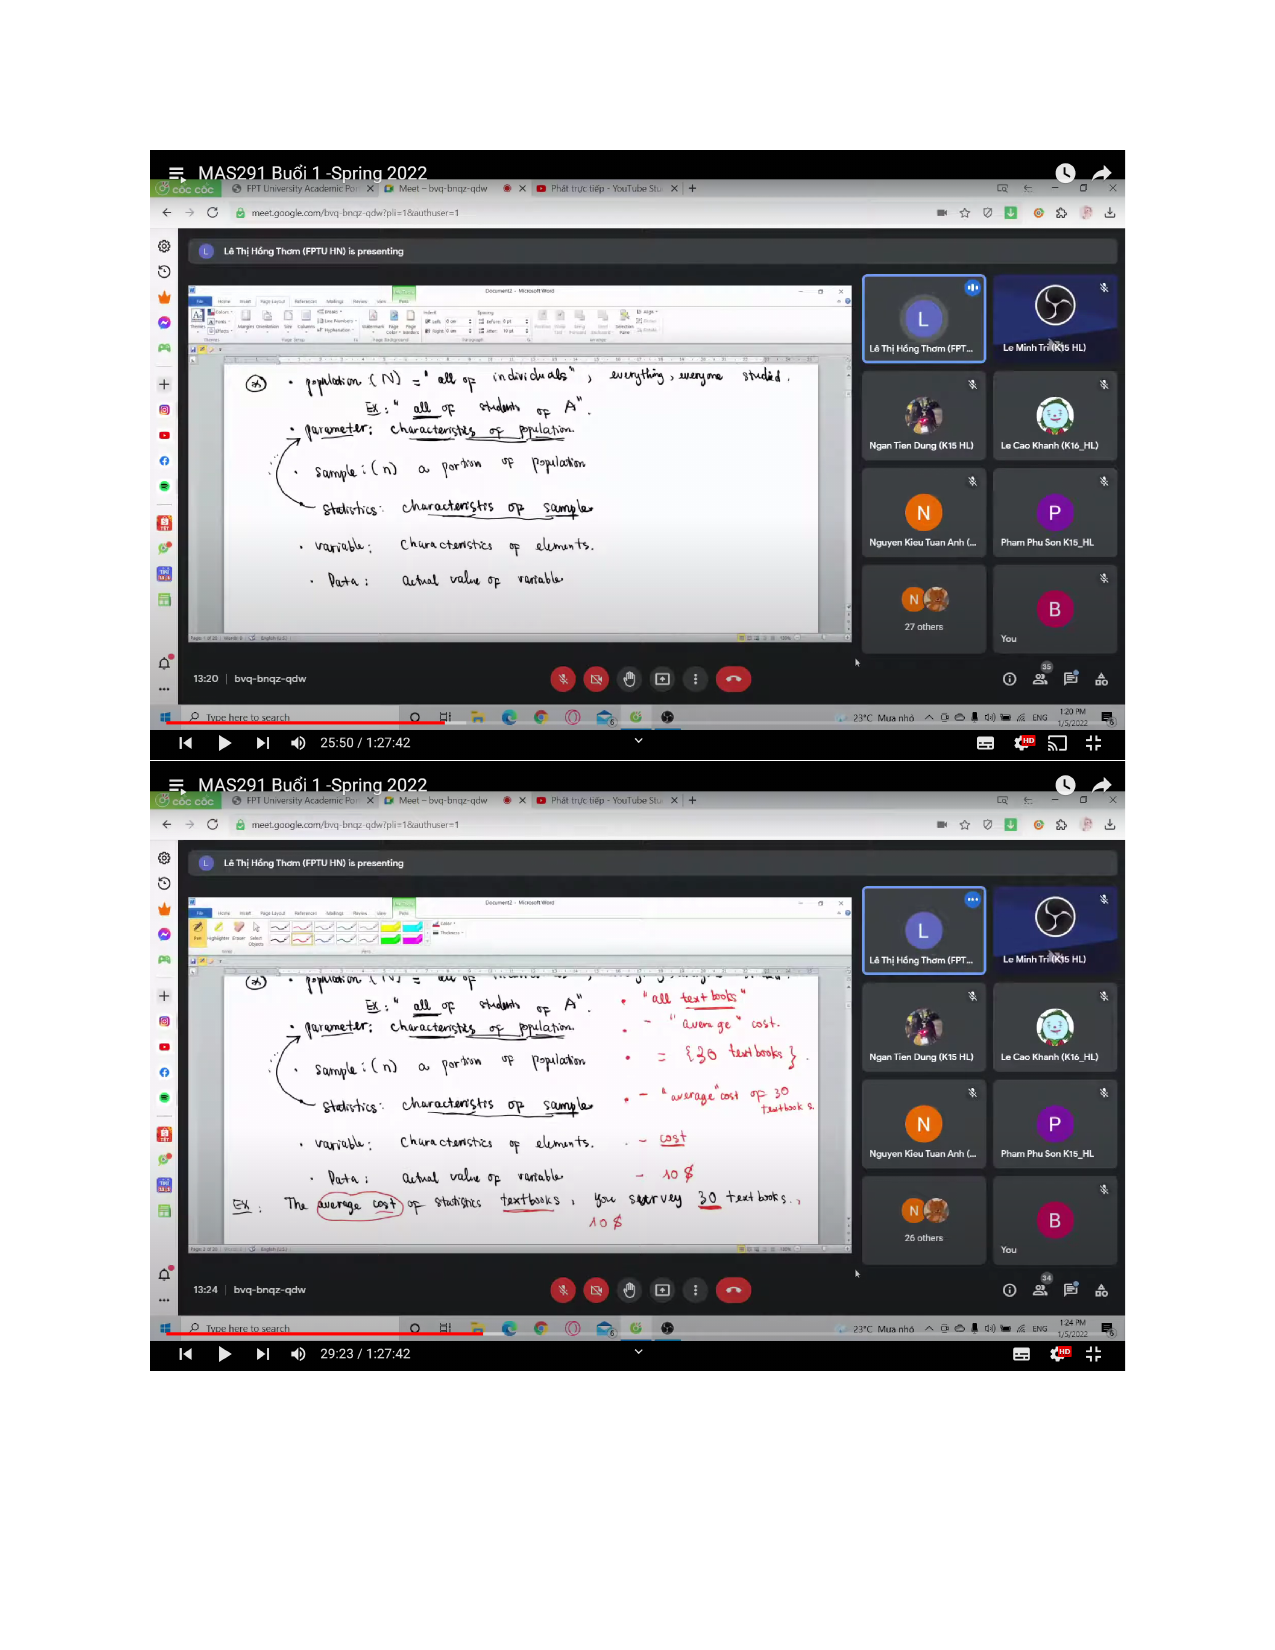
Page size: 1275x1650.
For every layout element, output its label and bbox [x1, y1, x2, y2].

picture [150, 761, 1125, 1371]
picture [150, 150, 1125, 760]
